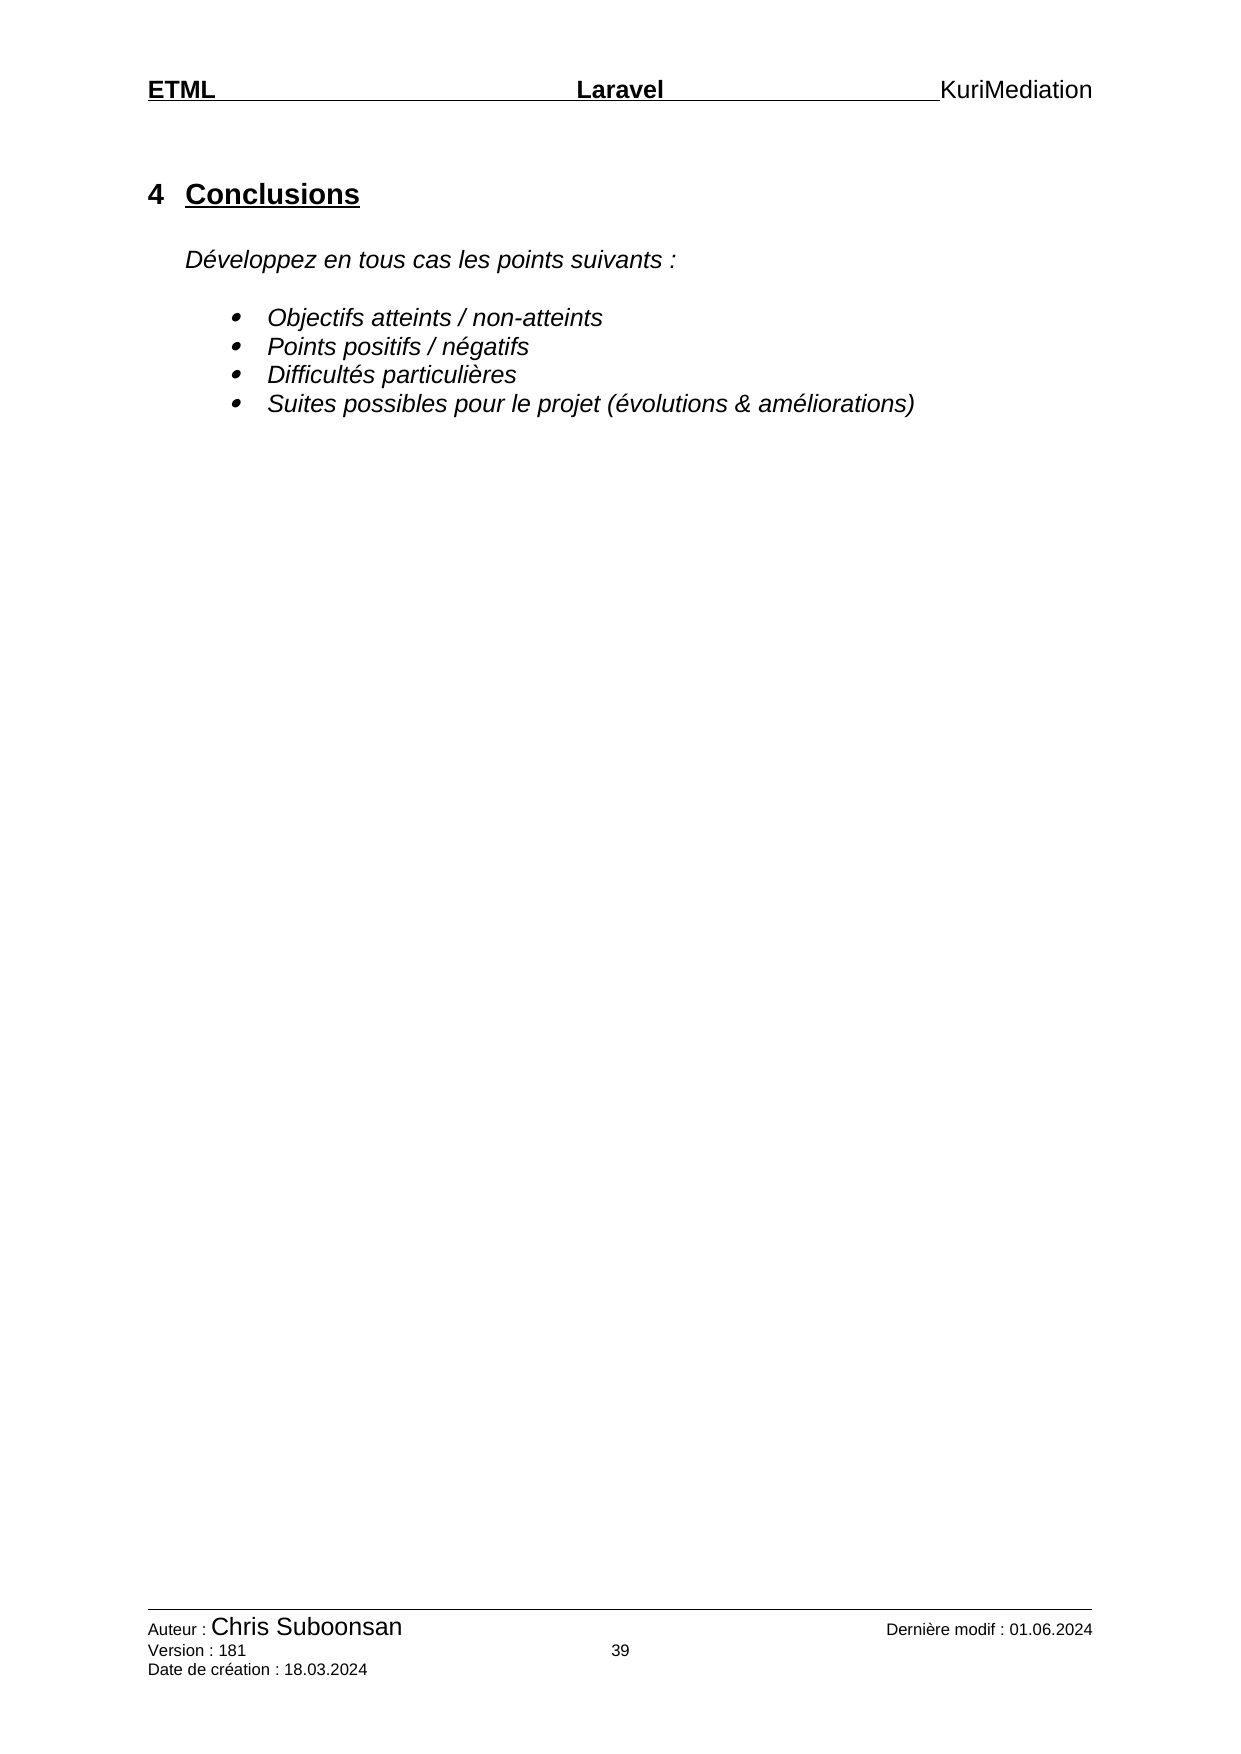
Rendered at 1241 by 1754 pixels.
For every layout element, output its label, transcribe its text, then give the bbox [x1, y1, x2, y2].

subtitle Conclusions [148, 177, 1092, 210]
list Difficultés particulières [229, 360, 1092, 389]
list Développez en tous cas les points suivants : [185, 245, 1092, 274]
list Objectifs atteints / non-atteints [229, 303, 1092, 332]
list Suites possibles pour le projet (évolutions & améliorations) [229, 389, 1092, 418]
list Points positifs / négatifs [229, 332, 1092, 360]
